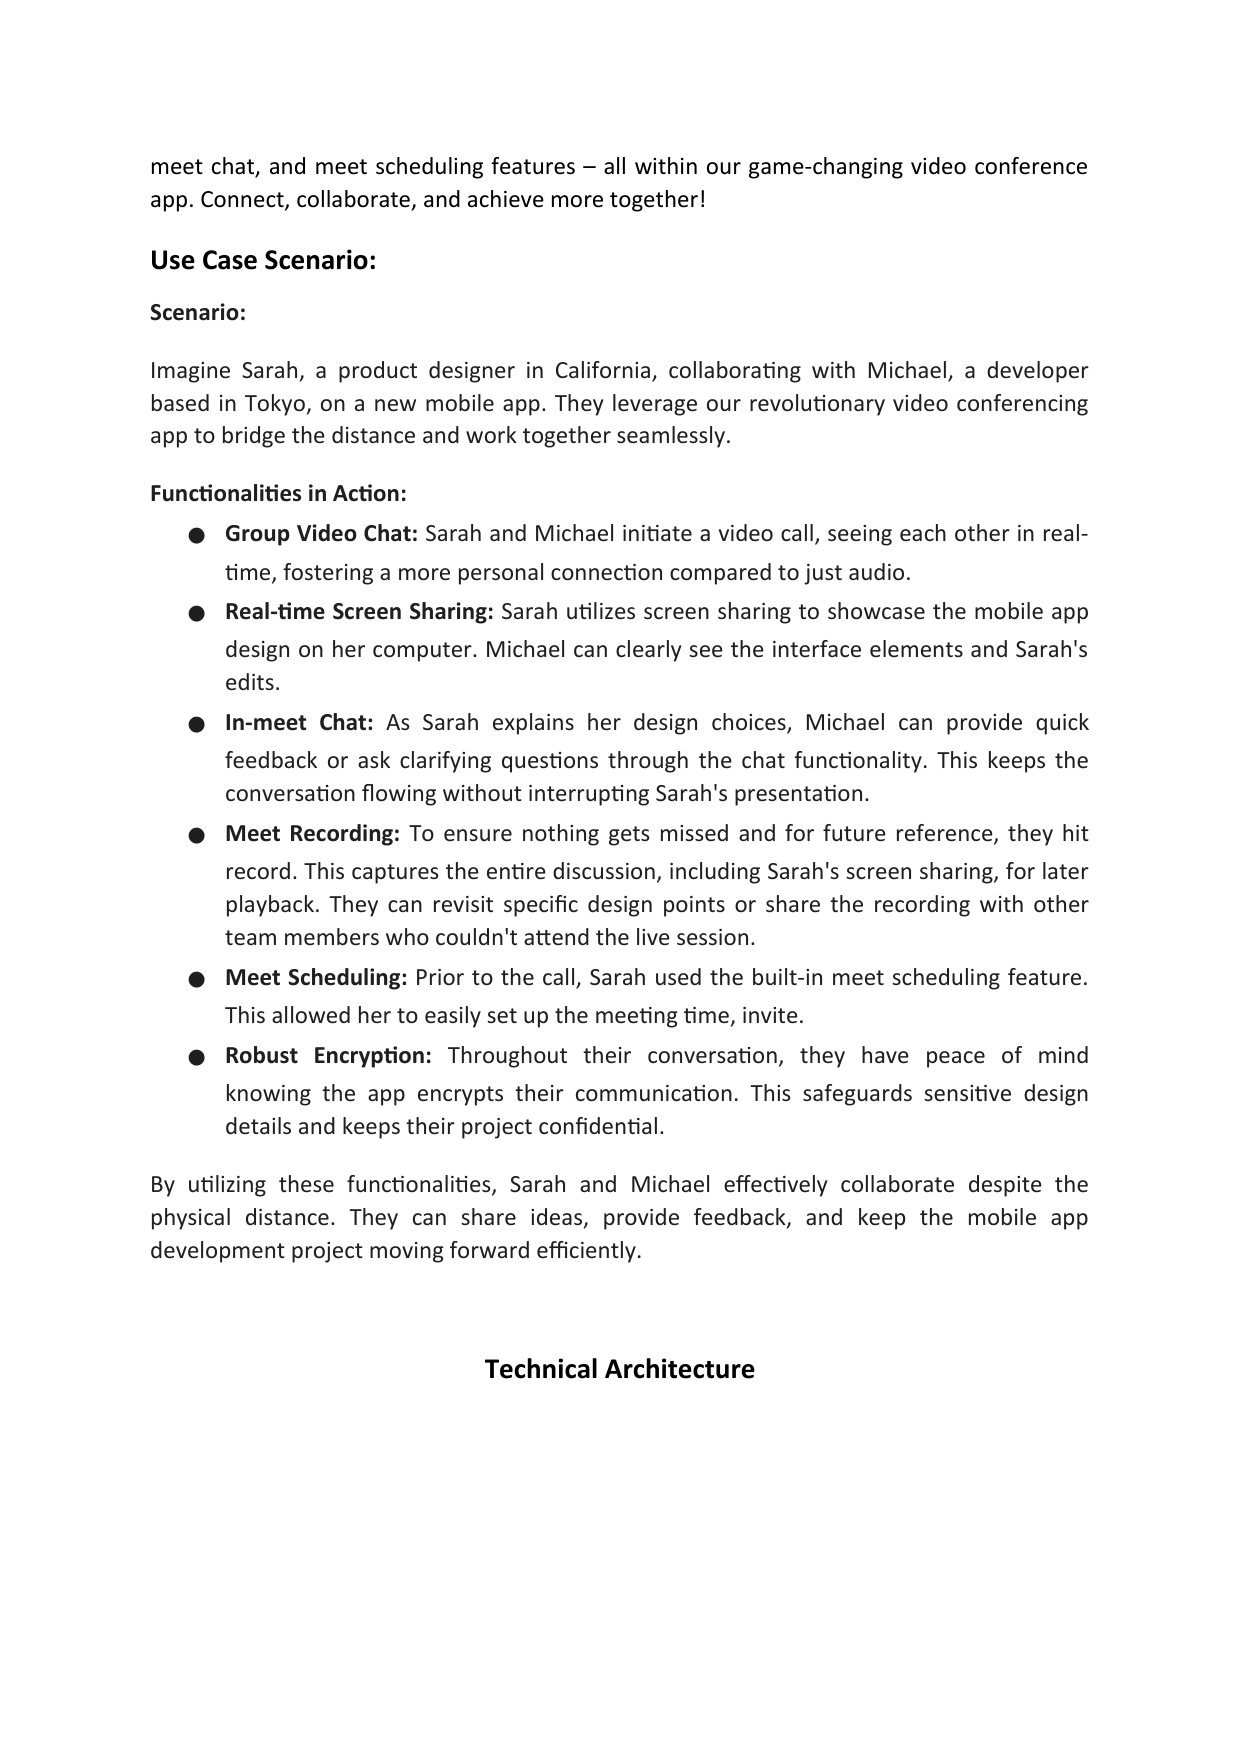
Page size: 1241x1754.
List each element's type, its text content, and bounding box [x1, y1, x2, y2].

text Use Case Scenario: [150, 241, 1090, 276]
text Functionalities in Action: [150, 478, 1090, 508]
text Scenario: [150, 296, 1090, 326]
list Meet Scheduling: Prior to the call, Sarah used the built-in meet scheduling feature. This allowed her to easily set up the meeting time, invite. [187, 954, 1090, 1030]
list In-meet Chat: As Sarah explains her design choices, Michael can provide quick feedback or ask clarifying questions through the chat functionality. This keeps the conversation flowing without interrupting Sarah's presentation. [187, 699, 1090, 808]
list Meet Recording: To ensure nothing gets missed and for future reference, they hit record. This captures the entire discussion, including Sarah's screen sharing, for later playback. They can revisit specific design points or share the recording with other team members who couldn't attend the live session. [187, 810, 1090, 952]
text Imagine Sarah, a product designer in California, collaborating with Michael, a developer based in Tokyo, on a new mobile app. They leverage our revolutionary video conferencing app to bridge the distance and work together seamlessly. [150, 354, 1090, 450]
list Robust Encryption: Throughout their conversation, they have peace of mind knowing the app encrypts their communication. This safeguards sensitive design details and keeps their project confidential. [187, 1032, 1090, 1141]
text By utilizing these functionalities, Sarah and Michael effectively collaborate despite the physical distance. They can share ideas, provide feedback, and keep the mobile app development project moving forward efficiently. [150, 1168, 1090, 1264]
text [150, 150, 1090, 213]
list Real-time Screen Sharing: Sarah utilizes screen sharing to showcase the mobile app design on her computer. Michael can clearly see the interface elements and Sarah's edits. [187, 588, 1090, 697]
list Group Video Chat: Sarah and Michael initiate a video call, seeing each other in real-time, fostering a more personal connection compared to just audio. [187, 511, 1090, 586]
text Technical Architecture [150, 1350, 1090, 1386]
